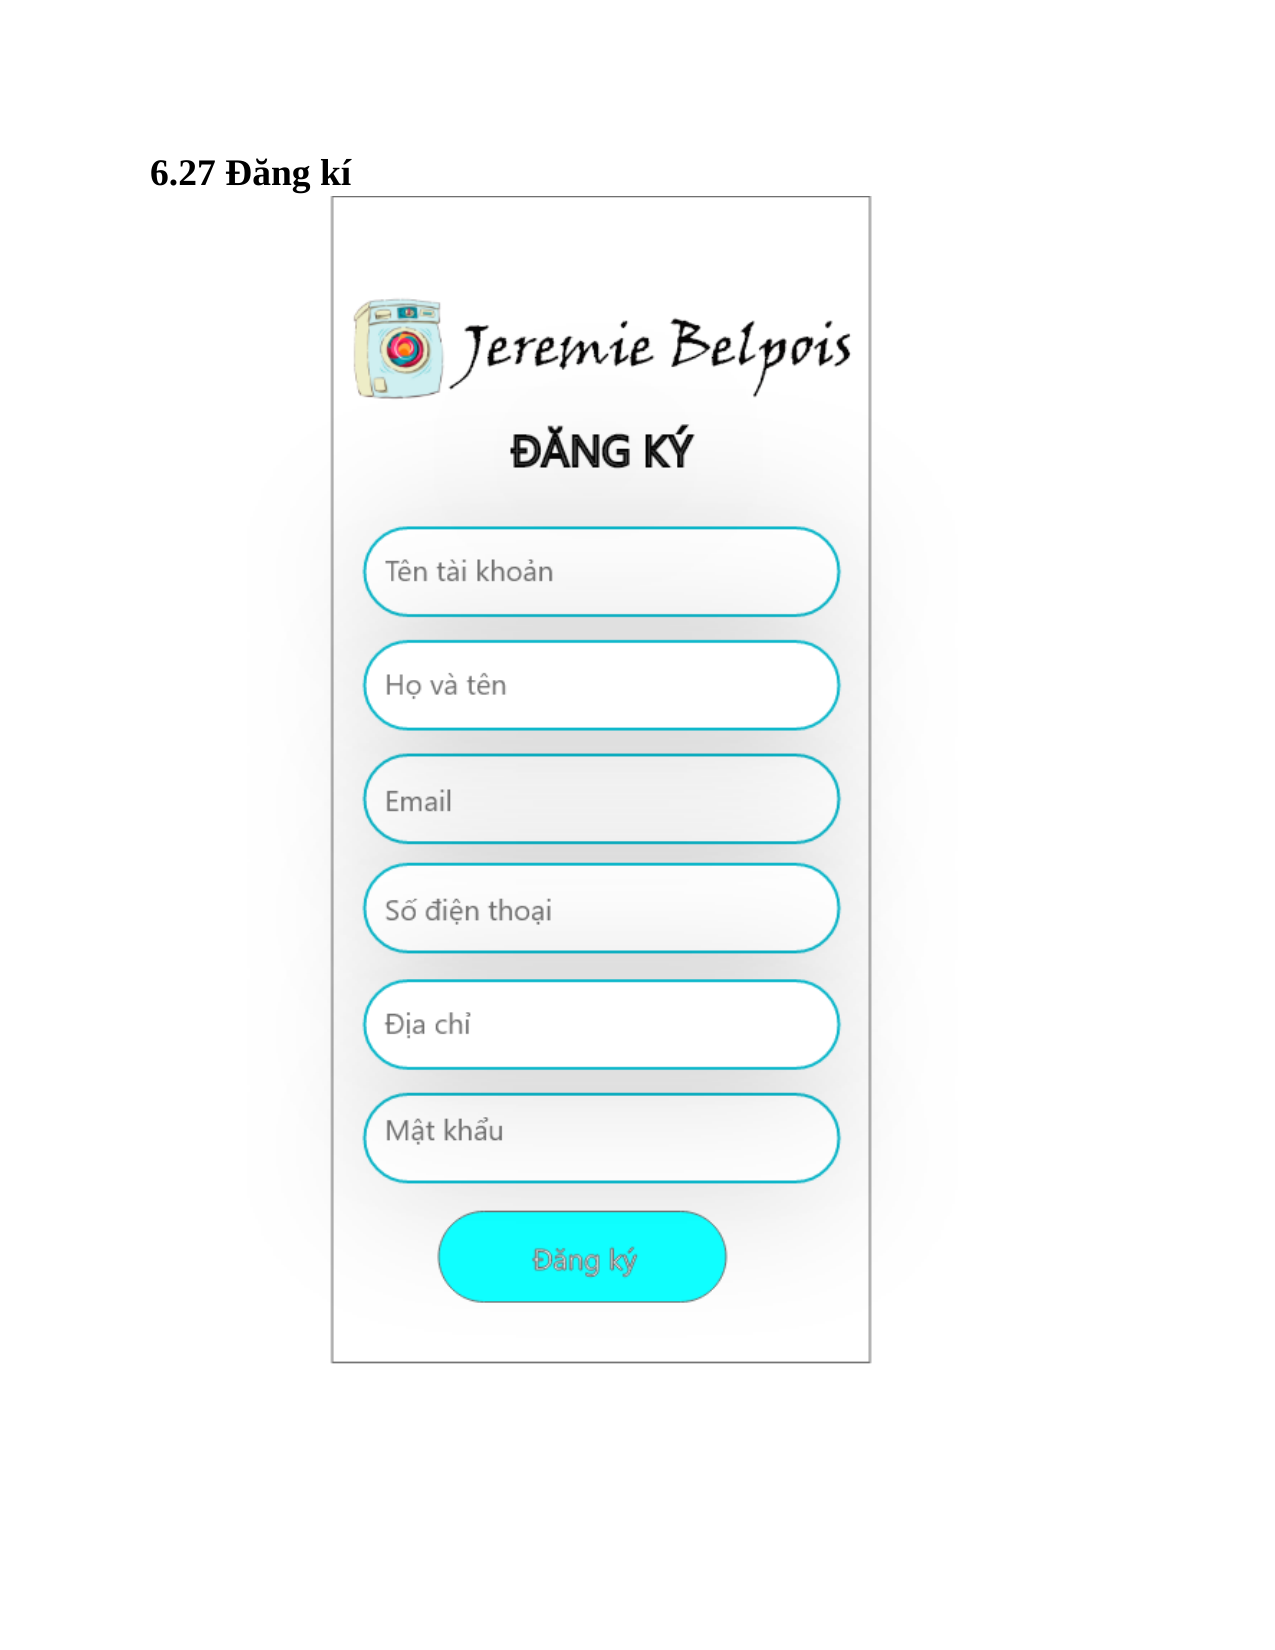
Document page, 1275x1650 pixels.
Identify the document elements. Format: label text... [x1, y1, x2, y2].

picture [150, 196, 1054, 1405]
subtitle 6.27 Đăng kí [150, 150, 1125, 193]
